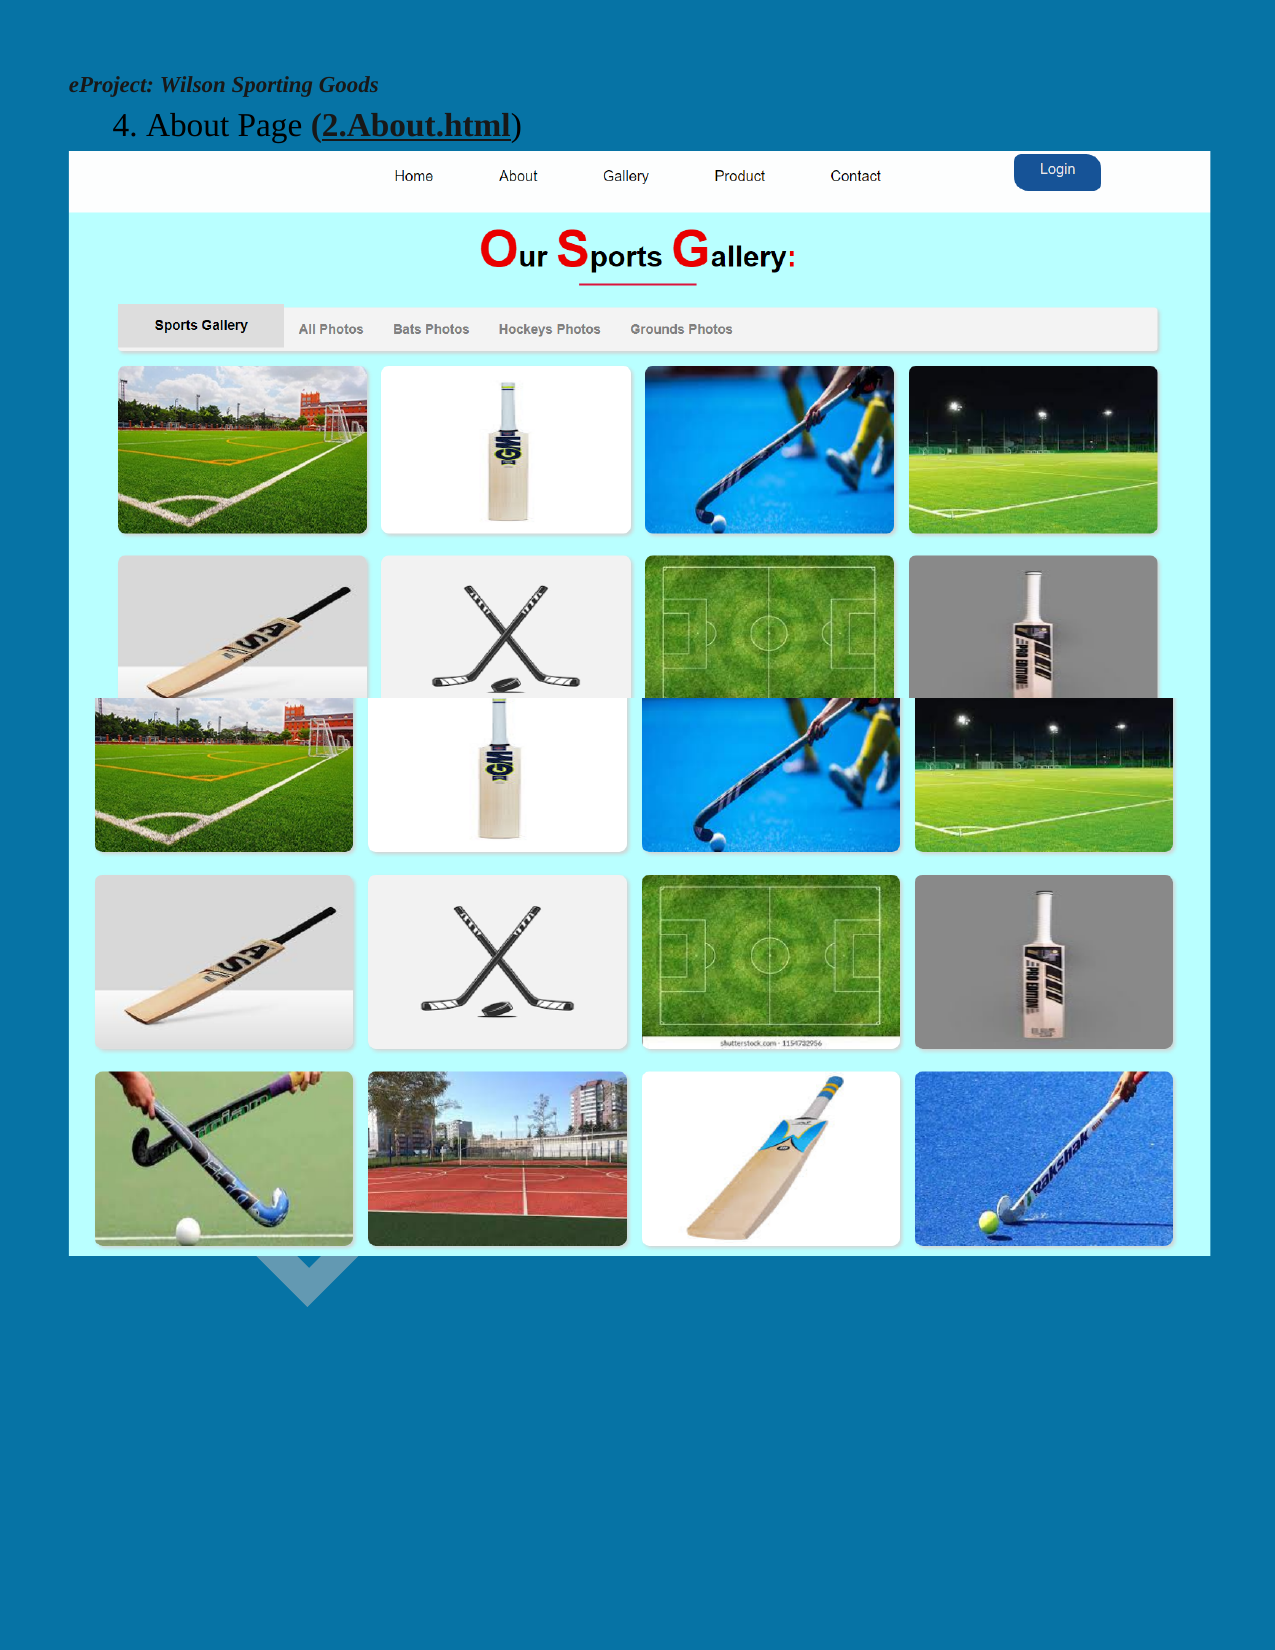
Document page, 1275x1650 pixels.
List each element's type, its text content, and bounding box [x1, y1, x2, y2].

text 4. About Page (2.About.html) [112, 106, 1207, 144]
text eProject: Wilson Sporting Goods [69, 72, 1207, 98]
picture [69, 152, 1210, 1256]
